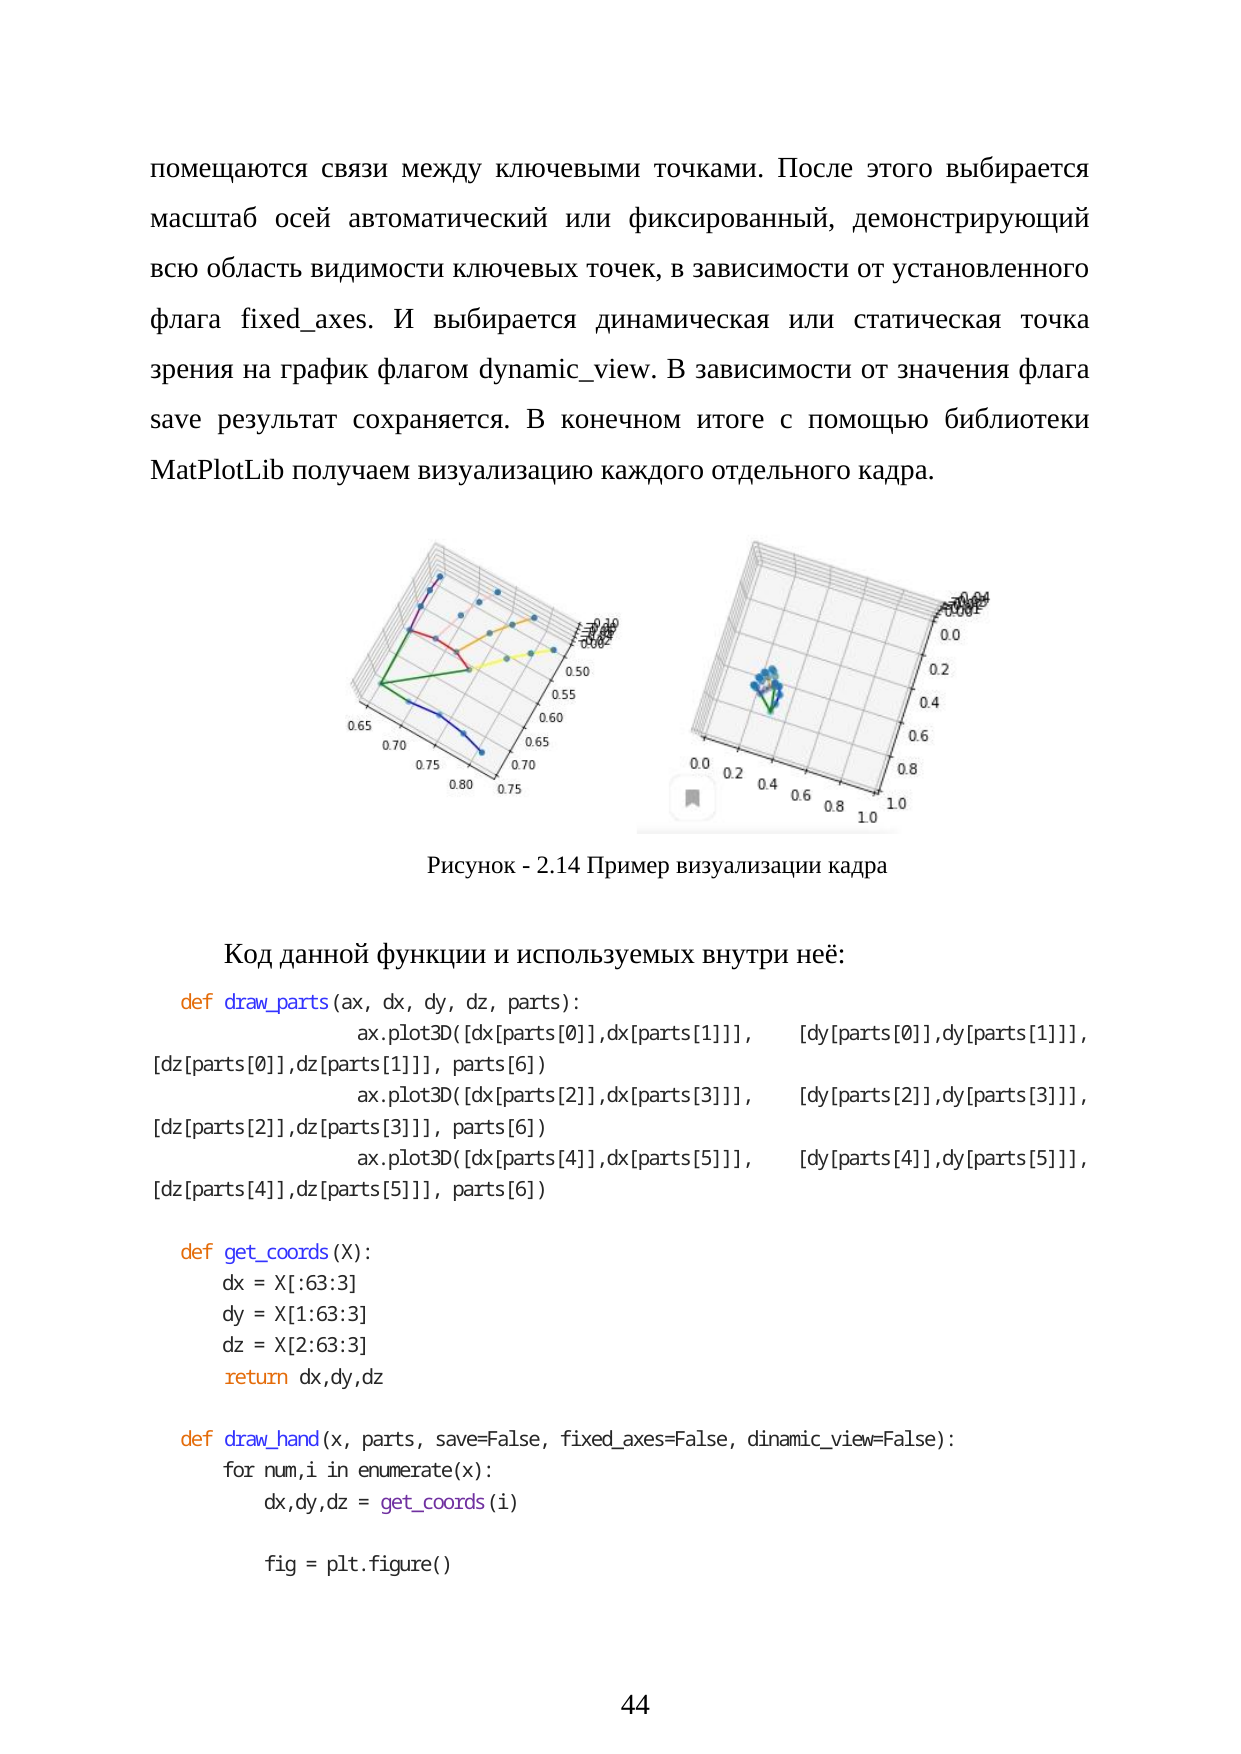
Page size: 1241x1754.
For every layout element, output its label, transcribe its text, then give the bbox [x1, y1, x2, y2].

text def get_coords(X): [150, 1237, 1090, 1265]
text dx,dy,dz = get_coords(i) [150, 1487, 1090, 1515]
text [150, 150, 1090, 485]
text ax.plot3D([dx[parts[2]],dx[parts[3]]], [dy[parts[2]],dy[parts[3]]], [dz[parts[2]],dz[parts[3]]], parts[6]) [150, 1081, 1090, 1140]
text dx = X[:63:3] [150, 1268, 1090, 1297]
text ax.plot3D([dx[parts[0]],dx[parts[1]]], [dy[parts[0]],dy[parts[1]]], [dz[parts[0]],dz[parts[1]]], parts[6]) [150, 1018, 1090, 1078]
text return dx,dy,dz [150, 1362, 1090, 1390]
text ax.plot3D([dx[parts[4]],dx[parts[5]]], [dy[parts[4]],dy[parts[5]]], [dz[parts[4]],dz[parts[5]]], parts[6]) [150, 1143, 1090, 1203]
text dy = X[1:63:3] [150, 1299, 1090, 1328]
text def draw_parts(ax, dx, dy, dz, parts): [150, 987, 1090, 1015]
text Код данной функции и используемых внутри неё: [150, 937, 1090, 970]
text def draw_hand(x, parts, save=False, fixed_axes=False, dinamic_view=False): [150, 1424, 1090, 1453]
text Рисунок - 2.14 Пример визуализации кадра [150, 850, 1090, 879]
text dz = X[2:63:3] [150, 1331, 1090, 1359]
text for num,i in enumerate(x): [150, 1456, 1090, 1484]
picture [299, 502, 1015, 834]
text fig = plt.figure() [150, 1549, 1090, 1578]
